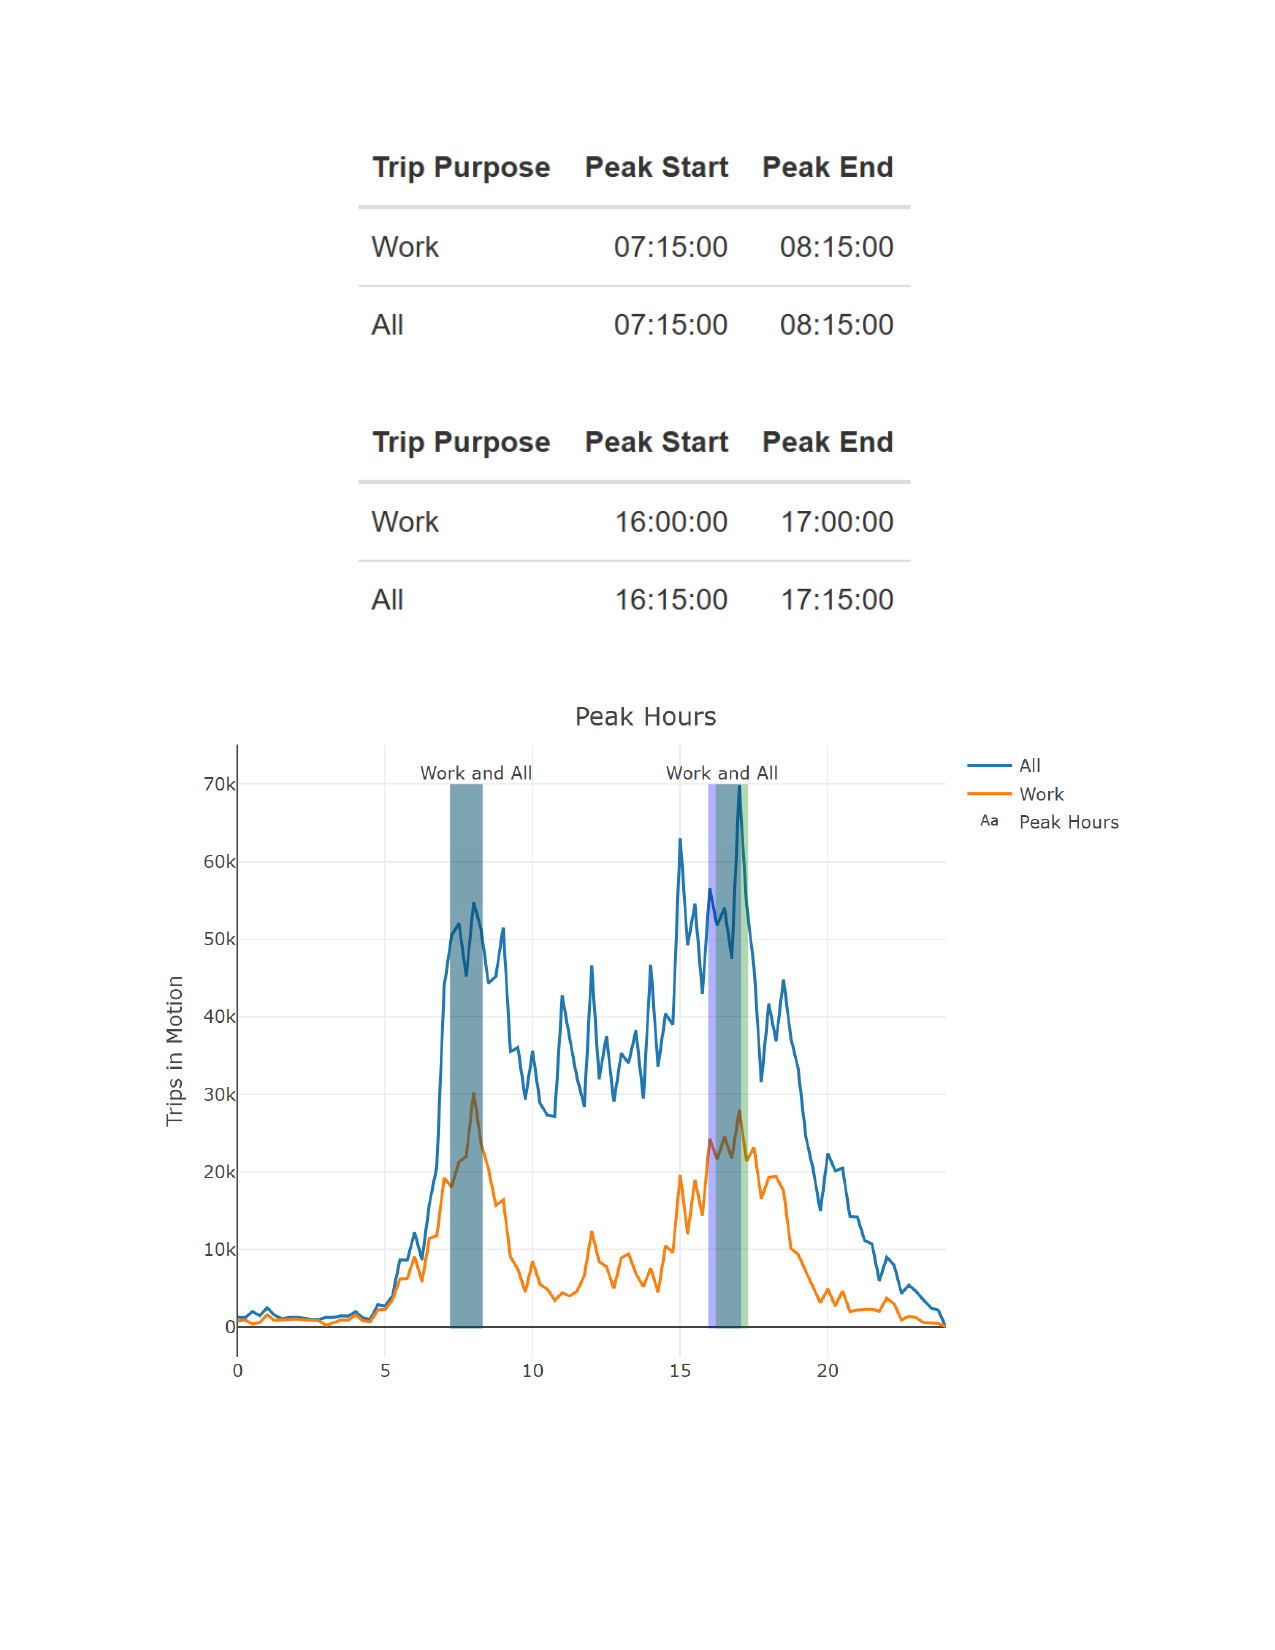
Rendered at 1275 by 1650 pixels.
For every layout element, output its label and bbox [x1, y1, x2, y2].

picture [358, 150, 917, 621]
picture [150, 698, 1125, 1389]
